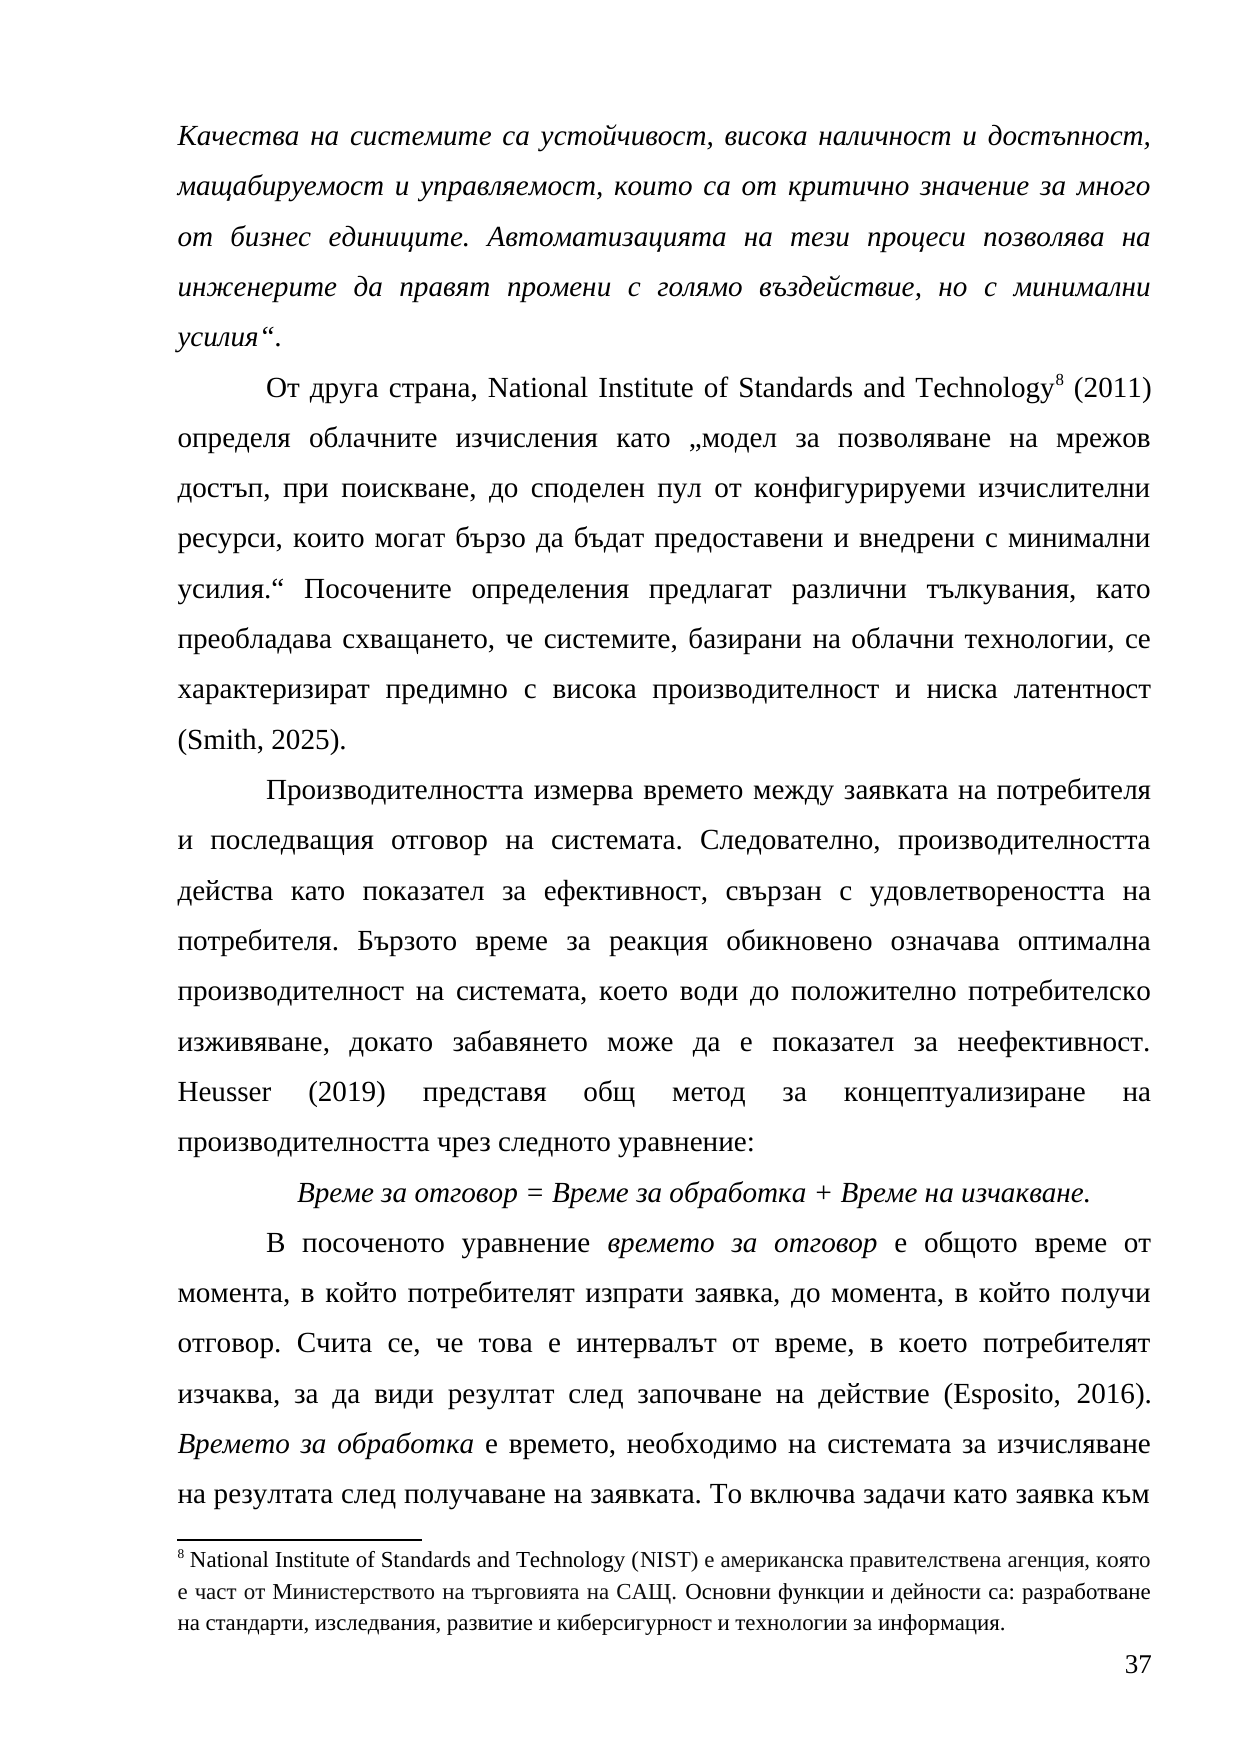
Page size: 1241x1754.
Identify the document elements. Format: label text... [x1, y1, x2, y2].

text Време за отговор = Време за обработка + Време на изчакване. [177, 1175, 1152, 1208]
text От друга страна, National Institute of Standards and Technology (2011) определя облачните изчисления като „модел за позволяване на мрежов достъп, при поискване, до споделен пул от конфигурируеми изчислителни ресурси, които могат бързо да бъдат предоставени и внедрени с минимални усилия.“ Посочените определения предлагат различни тълкувания, като преобладава схващането, че системите, базирани на облачни технологии, се характеризират предимно с висока производителност и ниска латентност (Smith, 2025). [177, 370, 1152, 755]
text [177, 118, 1152, 353]
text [177, 1225, 1152, 1510]
text Производителността измерва времето между заявката на потребителя и последващия отговор на системата. Следователно, производителността действа като показател за ефективност, свързан с удовлетвореността на потребителя. Бързото време за реакция обикновено означава оптимална производителност на системата, което води до положително потребителско изживяване, докато забавянето може да е показател за неефективност. Heusser (2019) представя общ метод за концептуализиране на производителността чрез следното уравнение: [177, 772, 1152, 1158]
